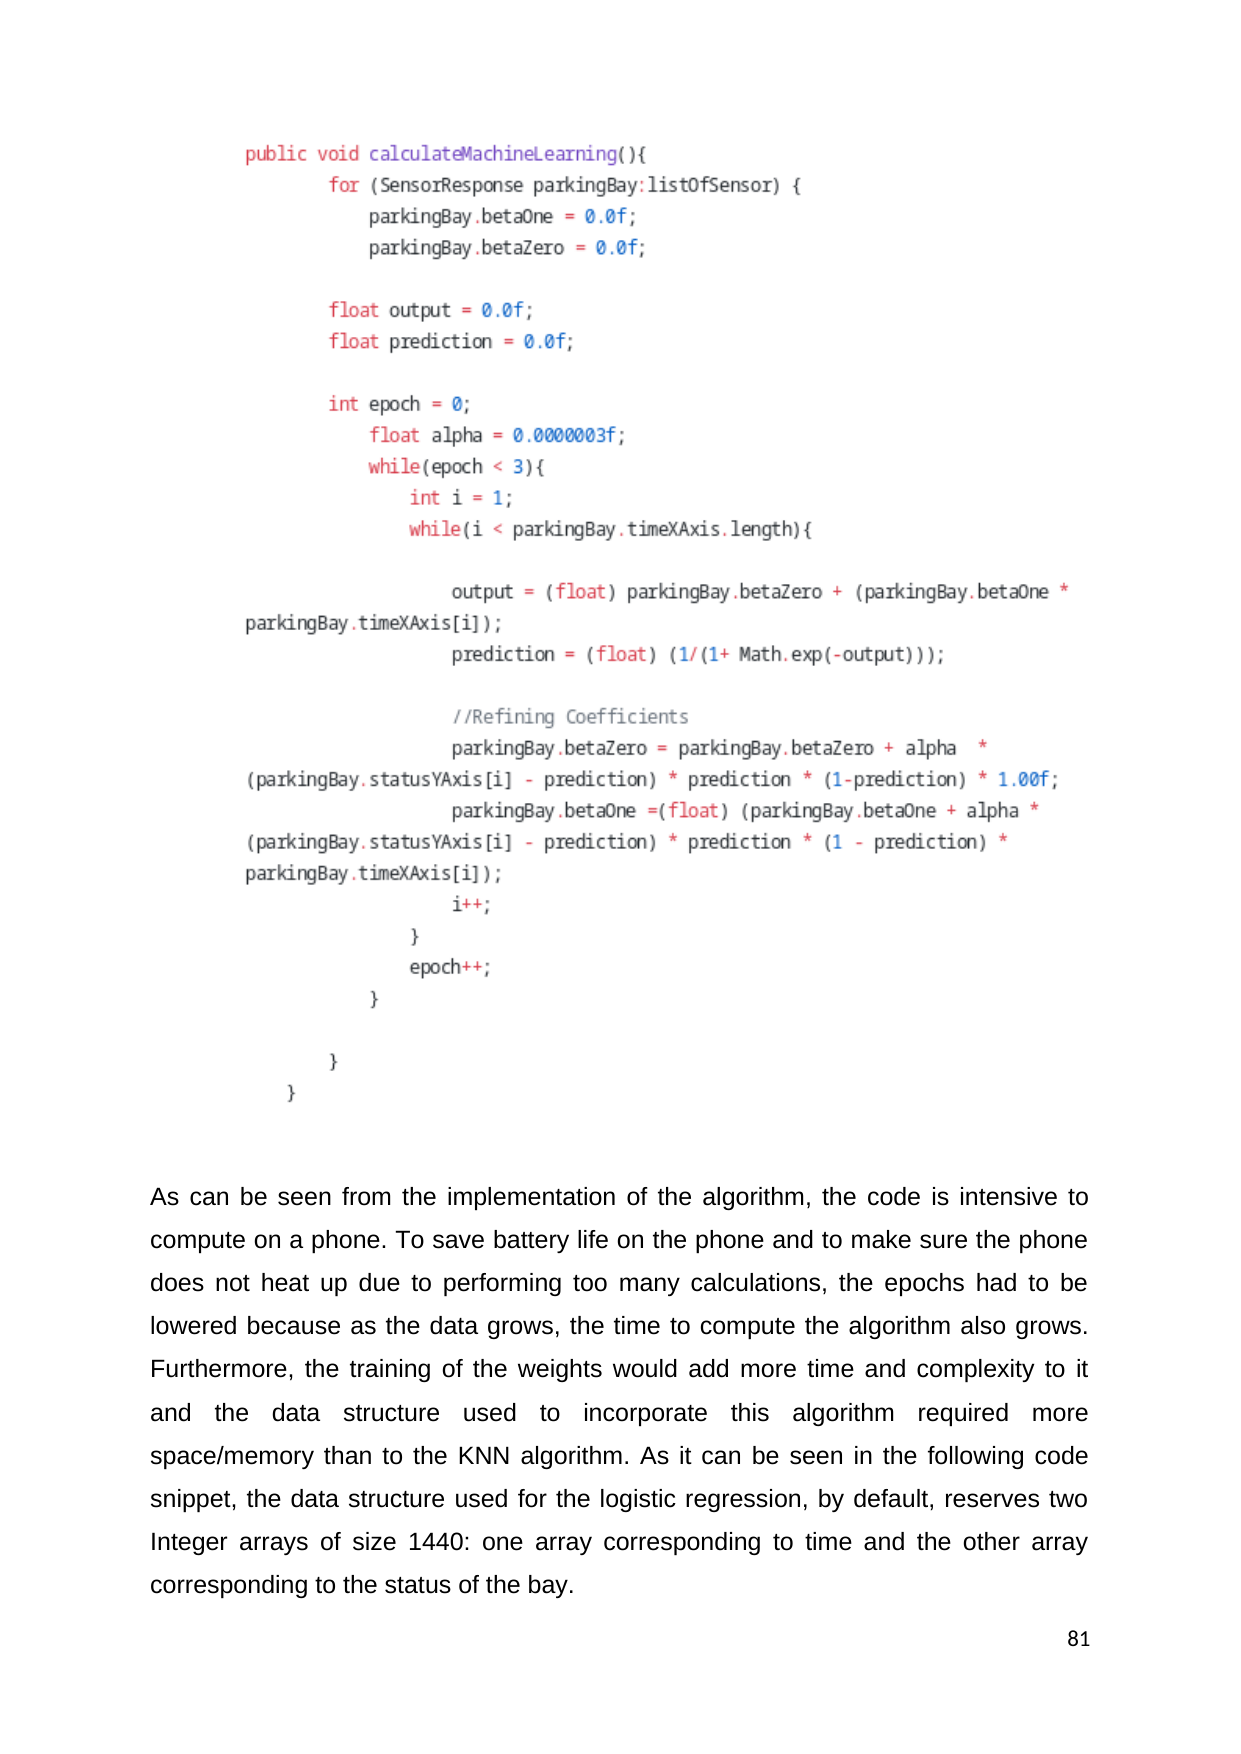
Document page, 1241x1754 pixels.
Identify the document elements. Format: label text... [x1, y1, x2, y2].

text As can be seen from the implementation of the algorithm, the code is intensive to compute on a phone. To save battery life on the phone and to make sure the phone does not heat up due to performing too many calculations, the epochs had to be lowered because as the data grows, the time to compute the algorithm also grows. Furthermore, the training of the weights would add more time and complexity to it and the data structure used to incorporate this algorithm required more space/memory than to the KNN algorithm. As it can be seen in the following code snippet, the data structure used for the logistic regression, by default, reserves two Integer arrays of size 1440: one array corresponding to time and the other array corresponding to the status of the bay. [150, 1182, 1090, 1599]
